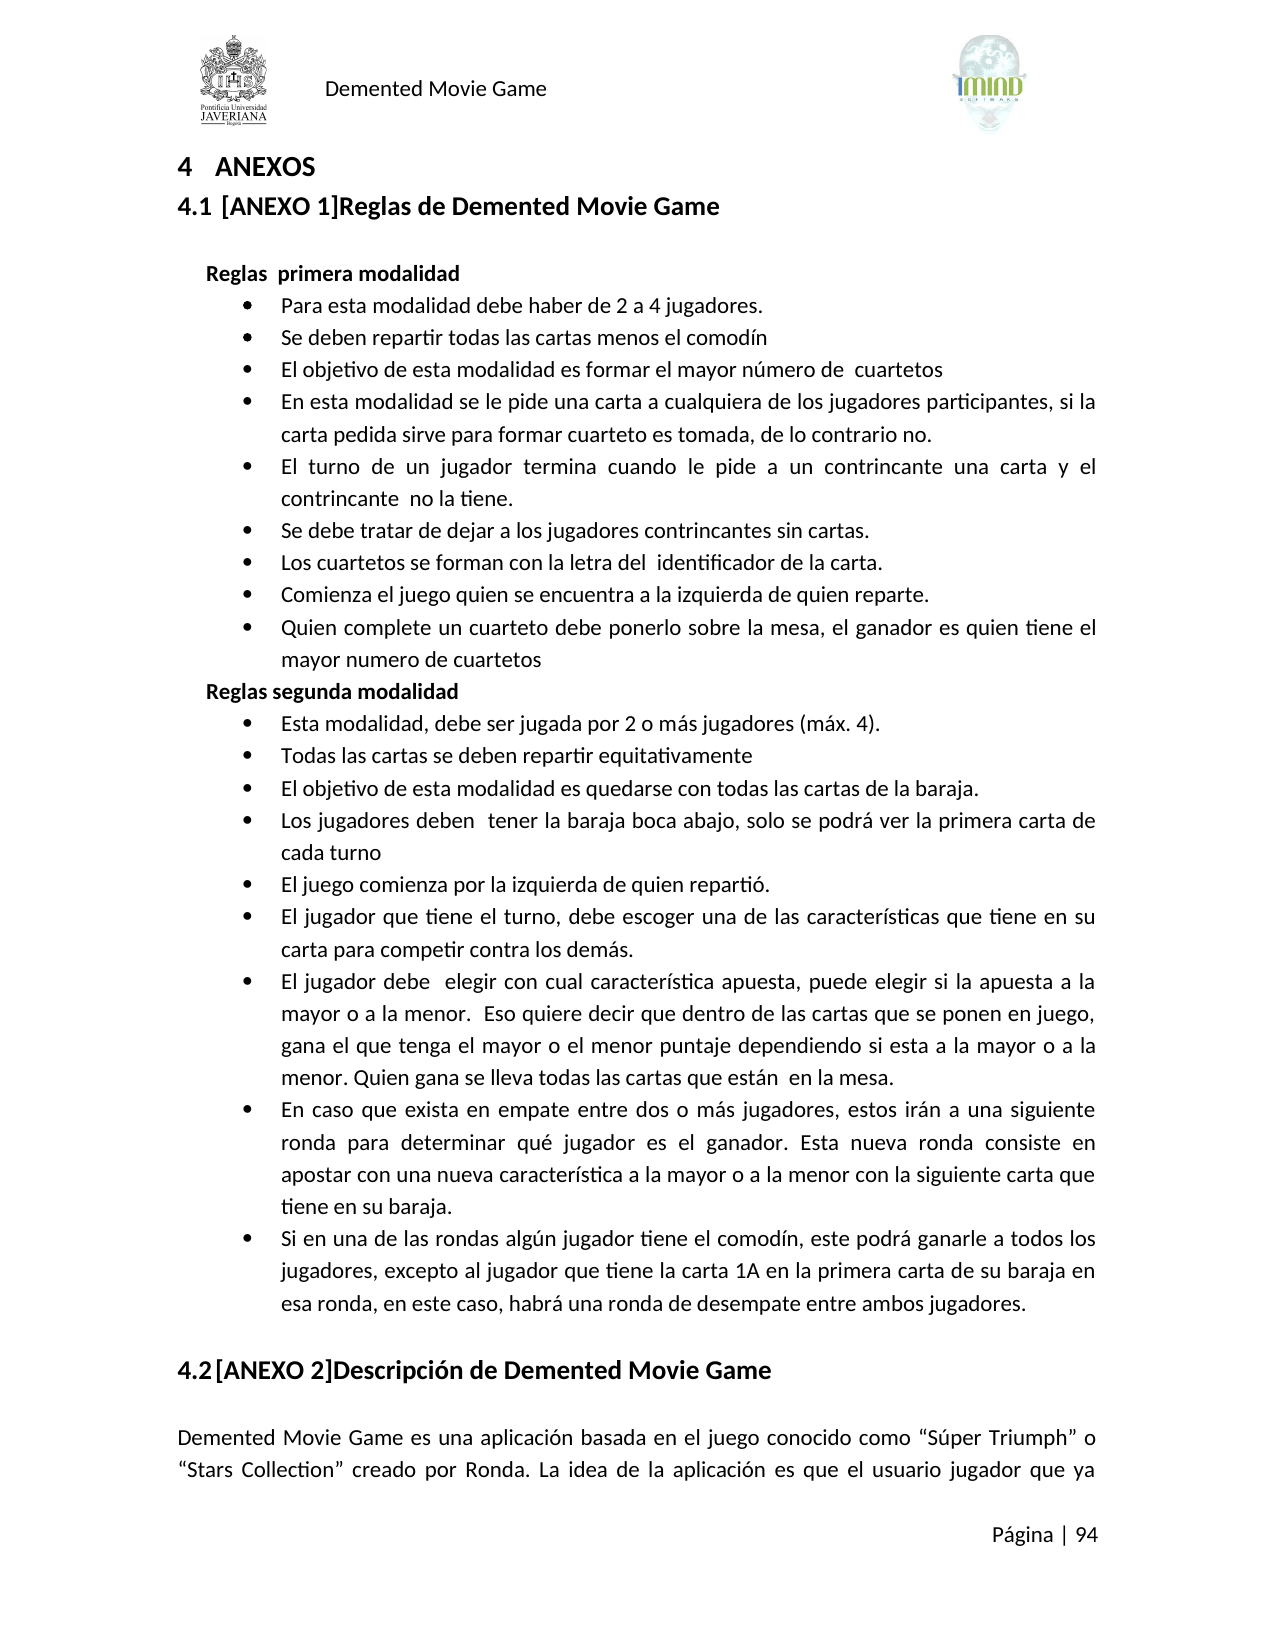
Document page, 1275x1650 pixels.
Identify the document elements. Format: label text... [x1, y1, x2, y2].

list Para esta modalidad debe haber de 2 a 4 jugadores. [243, 291, 1098, 319]
text Reglas primera modalidad [206, 259, 1098, 287]
list Los cuartetos se forman con la letra del identificador de la carta. [243, 548, 1098, 576]
subtitle ANEXOS [177, 148, 1098, 183]
list Se debe tratar de dejar a los jugadores contrincantes sin cartas. [243, 516, 1098, 544]
subtitle [ANEXO 1]Reglas de Demented Movie Game [177, 189, 1098, 222]
list El turno de un jugador termina cuando le pide a un contrincante una carta y el contrincante no la tiene. [243, 452, 1098, 512]
subtitle [ANEXO 2]Descripción de Demented Movie Game [177, 1353, 1098, 1386]
list Esta modalidad, debe ser jugada por 2 o más jugadores (máx. 4). [243, 709, 1098, 737]
list El juego comienza por la izquierda de quien repartió. [243, 870, 1098, 898]
list El jugador debe elegir con cual característica apuesta, puede elegir si la apuesta a la mayor o a la menor. Eso quiere decir que dentro de las cartas que se ponen en juego, gana el que tenga el mayor o el menor puntaje dependiendo si esta a la mayor o a la menor. Quien gana se lleva todas las cartas que están en la mesa. [243, 967, 1098, 1091]
list En esta modalidad se le pide una carta a cualquiera de los jugadores participantes, si la carta pedida sirve para formar cuarteto es tomada, de lo contrario no. [243, 387, 1098, 448]
list Se deben repartir todas las cartas menos el comodín [243, 323, 1098, 351]
list Comienza el juego quien se encuentra a la izquierda de quien reparte. [243, 581, 1098, 609]
text Reglas segunda modalidad [206, 677, 1098, 705]
list En caso que exista en empate entre dos o más jugadores, estos irán a una siguiente ronda para determinar qué jugador es el ganador. Esta nueva ronda consiste en apostar con una nueva característica a la mayor o a la menor con la siguiente carta que tiene en su baraja. [243, 1096, 1098, 1220]
picture [951, 35, 1033, 138]
picture [200, 35, 267, 126]
list El jugador que tiene el turno, debe escoger una de las características que tiene en su carta para competir contra los demás. [243, 902, 1098, 963]
list El objetivo de esta modalidad es quedarse con todas las cartas de la baraja. [243, 774, 1098, 802]
list Todas las cartas se deben repartir equitativamente [243, 742, 1098, 769]
list El objetivo de esta modalidad es formar el mayor número de cuartetos [243, 355, 1098, 383]
list Si en una de las rondas algún jugador tiene el comodín, este podrá ganarle a todos los jugadores, excepto al jugador que tiene la carta 1A en la primera carta de su baraja en esa ronda, en este caso, habrá una ronda de desempate entre ambos jugadores. [243, 1224, 1098, 1317]
list Quien complete un cuarteto debe ponerlo sobre la mesa, el ganador es quien tiene el mayor numero de cuartetos [243, 613, 1098, 673]
list Los jugadores deben tener la baraja boca abajo, solo se podrá ver la primera carta de cada turno [243, 806, 1098, 866]
